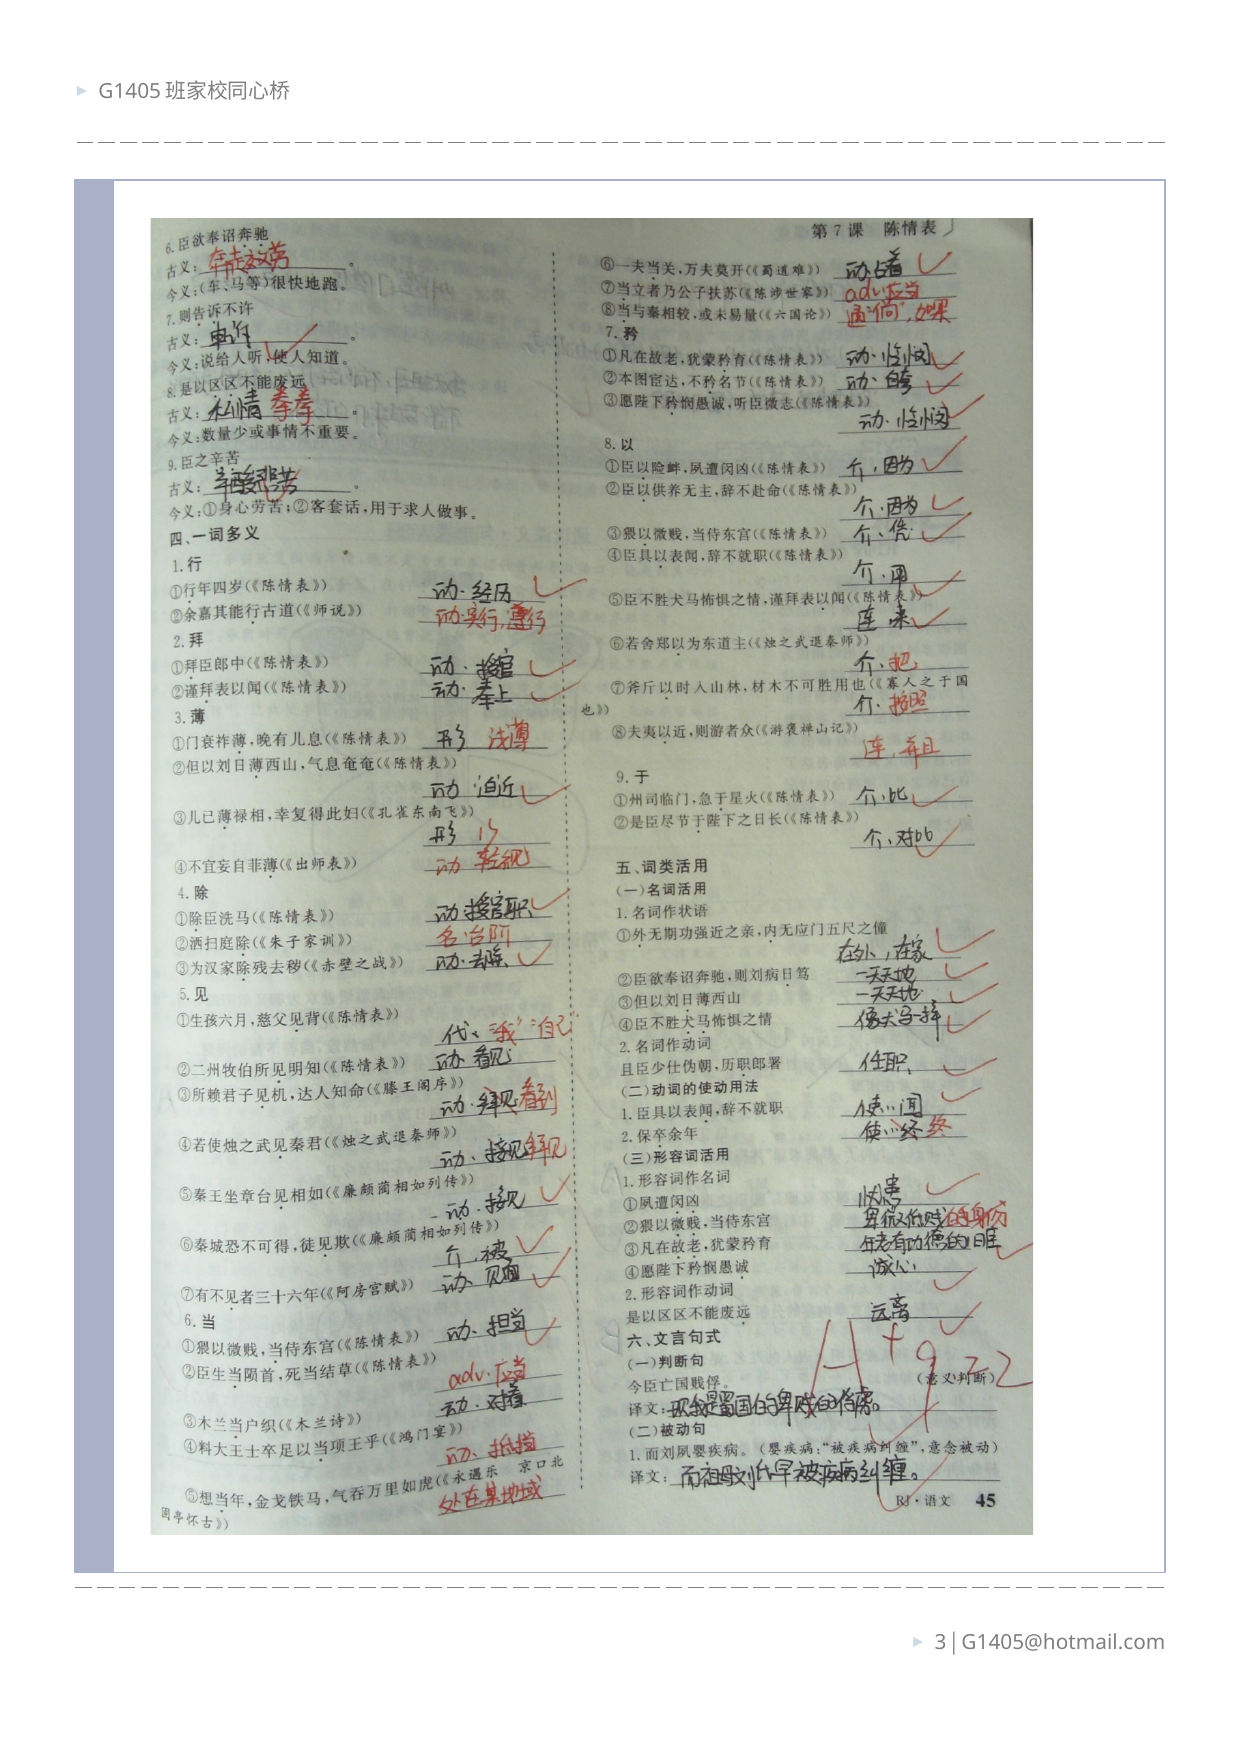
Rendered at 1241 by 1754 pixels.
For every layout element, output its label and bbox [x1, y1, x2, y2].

table_header [114, 181, 1164, 1572]
table_header [76, 181, 112, 1572]
picture [150, 218, 1034, 1535]
